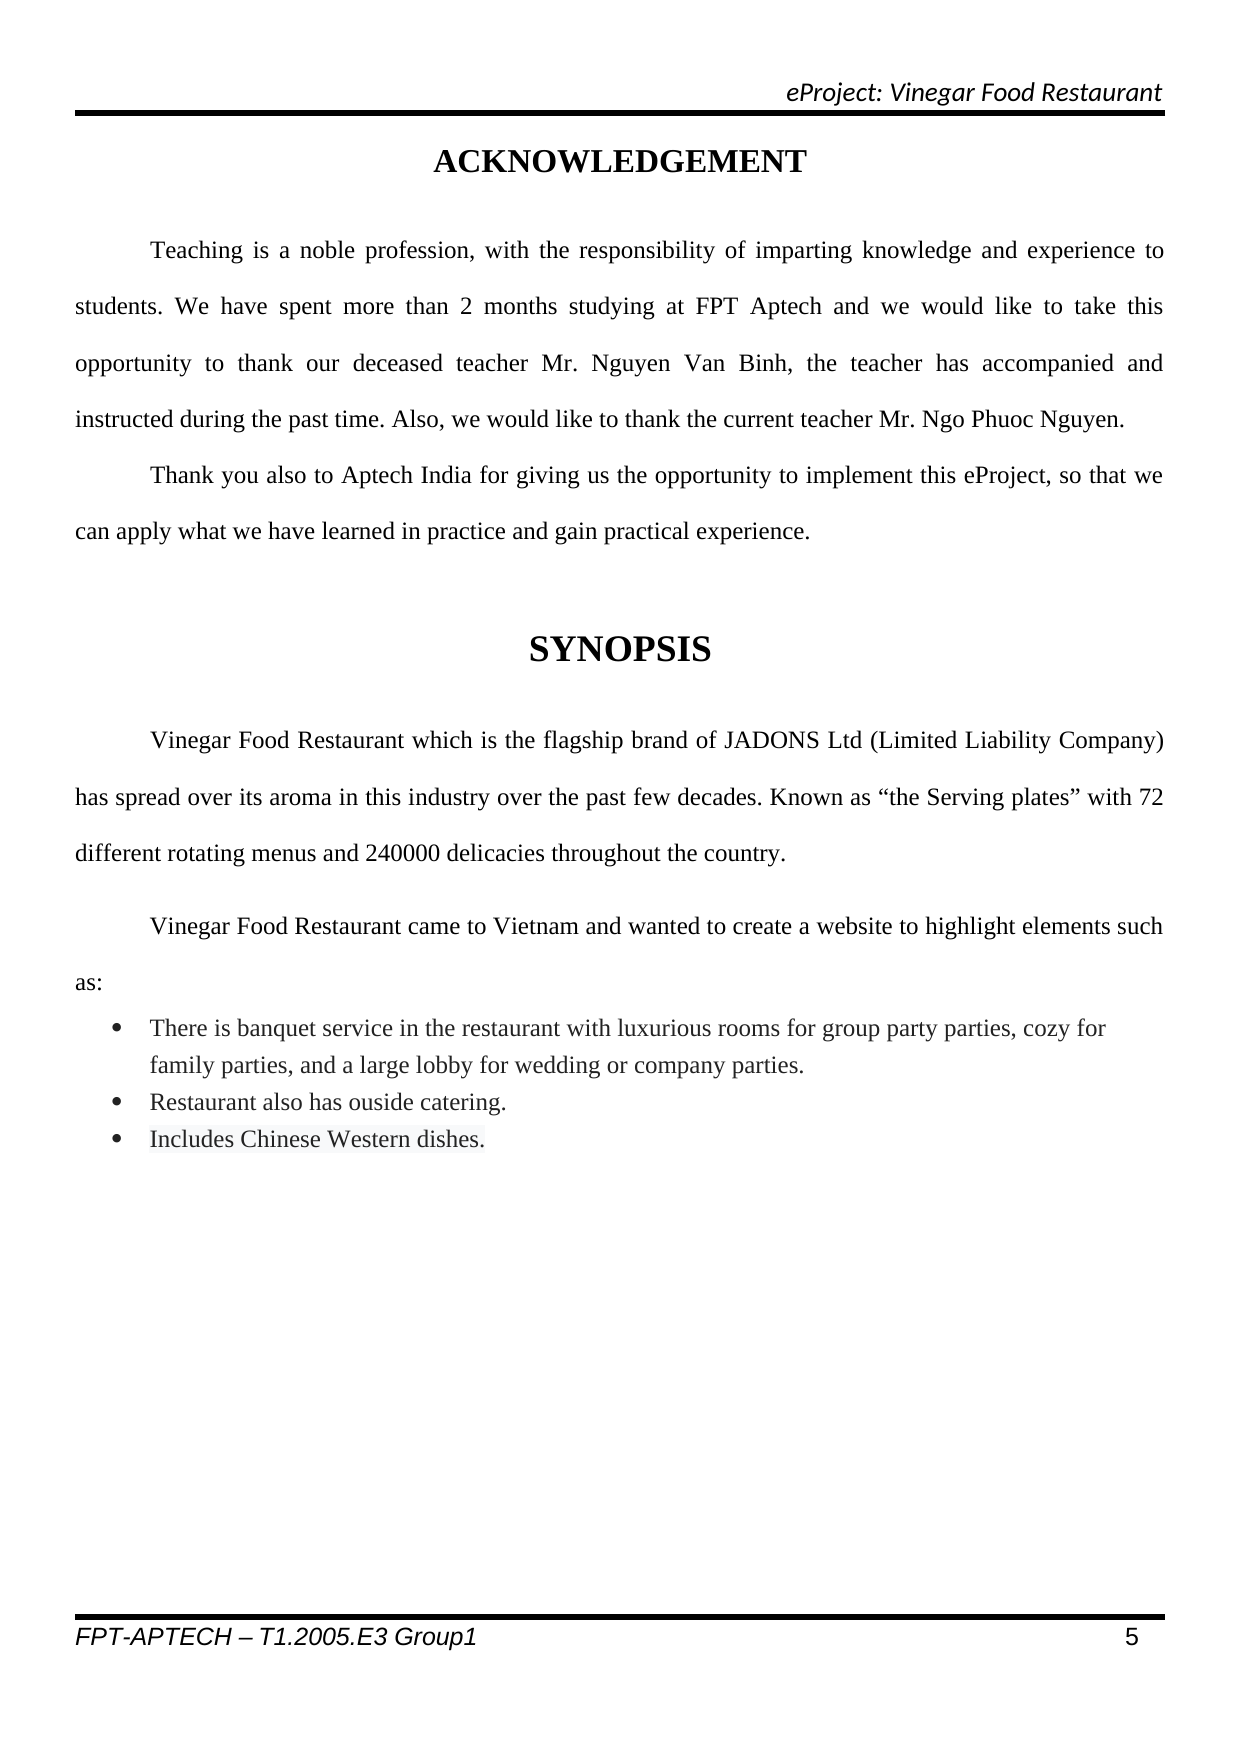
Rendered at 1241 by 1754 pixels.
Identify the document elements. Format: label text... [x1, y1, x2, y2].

list There is banquet service in the restaurant with luxurious rooms for group party parties, cozy for family parties, and a large lobby for wedding or company parties. [112, 1013, 1165, 1079]
text Teaching is a noble profession, with the responsibility of imparting knowledge and experience to students. We have spent more than 2 months studying at FPT Aptech and we would like to take this opportunity to thank our deceased teacher Mr. Nguyen Van Binh, the teacher has accompanied and instructed during the past time. Also, we would like to thank the current teacher Mr. Ngo Phuoc Nguyen. [75, 208, 1165, 433]
text Thank you also to Aptech India for giving us the opportunity to implement this eProject, so that we can apply what we have learned in practice and gain practical experience. [75, 433, 1165, 545]
list Restaurant also has ouside catering. [112, 1087, 1165, 1116]
subtitle SYNOPSIS [75, 626, 1165, 669]
list Includes Chinese Western dishes. [112, 1124, 1165, 1153]
text Vinegar Food Restaurant came to Vietnam and wanted to create a website to highlight elements such as: [75, 883, 1165, 996]
text Vinegar Food Restaurant which is the flagship brand of JADONS Ltd (Limited Liability Company) has spread over its aroma in this industry over the past few decades. Known as “the Serving plates” with 72 different rotating menus and 240000 delicacies throughout the country. [75, 698, 1165, 867]
subtitle ACKNOWLEDGEMENT [75, 141, 1165, 180]
